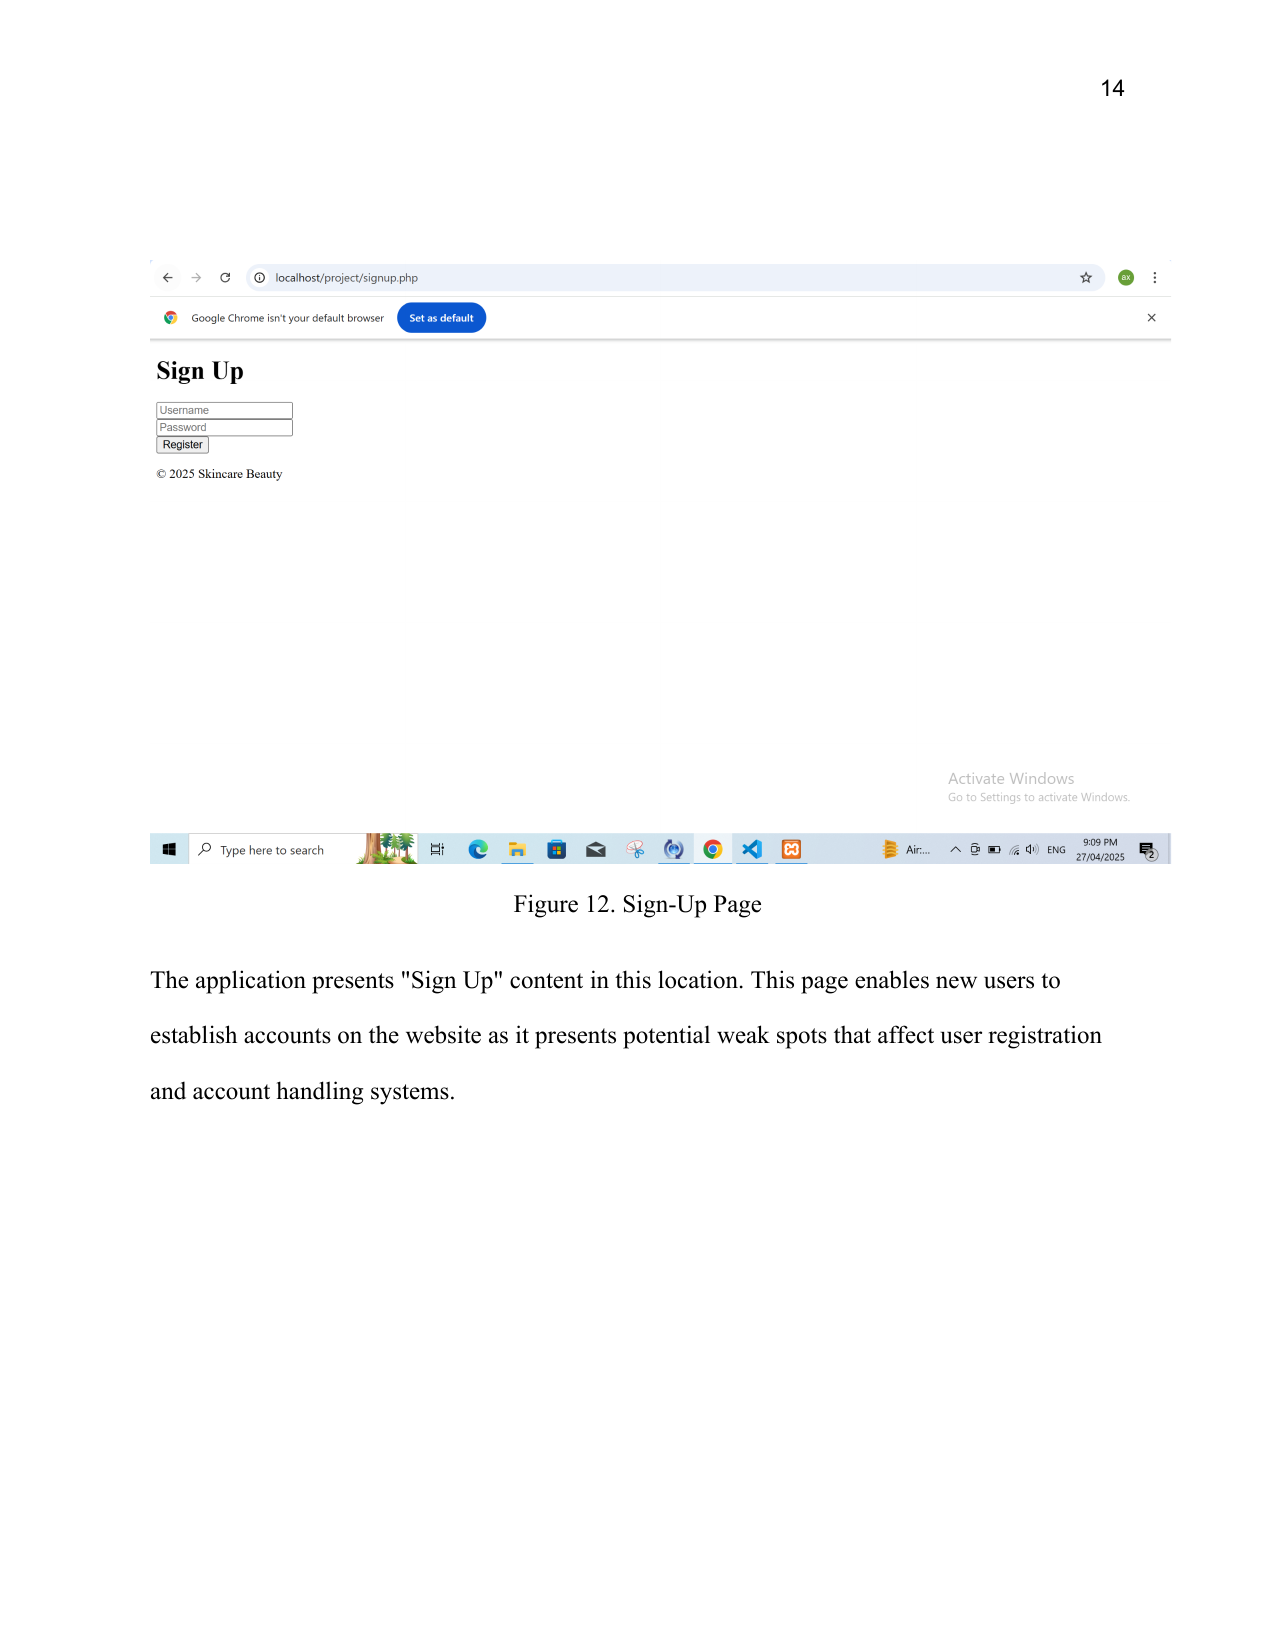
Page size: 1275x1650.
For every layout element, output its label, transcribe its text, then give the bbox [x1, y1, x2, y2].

text The application presents "Sign Up" content in this location. This page enables new users to establish accounts on the website as it presents potential weak spots that affect user registration and account handling systems. [150, 966, 1125, 1105]
text Figure 12. Sign-Up Page [150, 890, 1125, 918]
picture [150, 260, 1172, 864]
